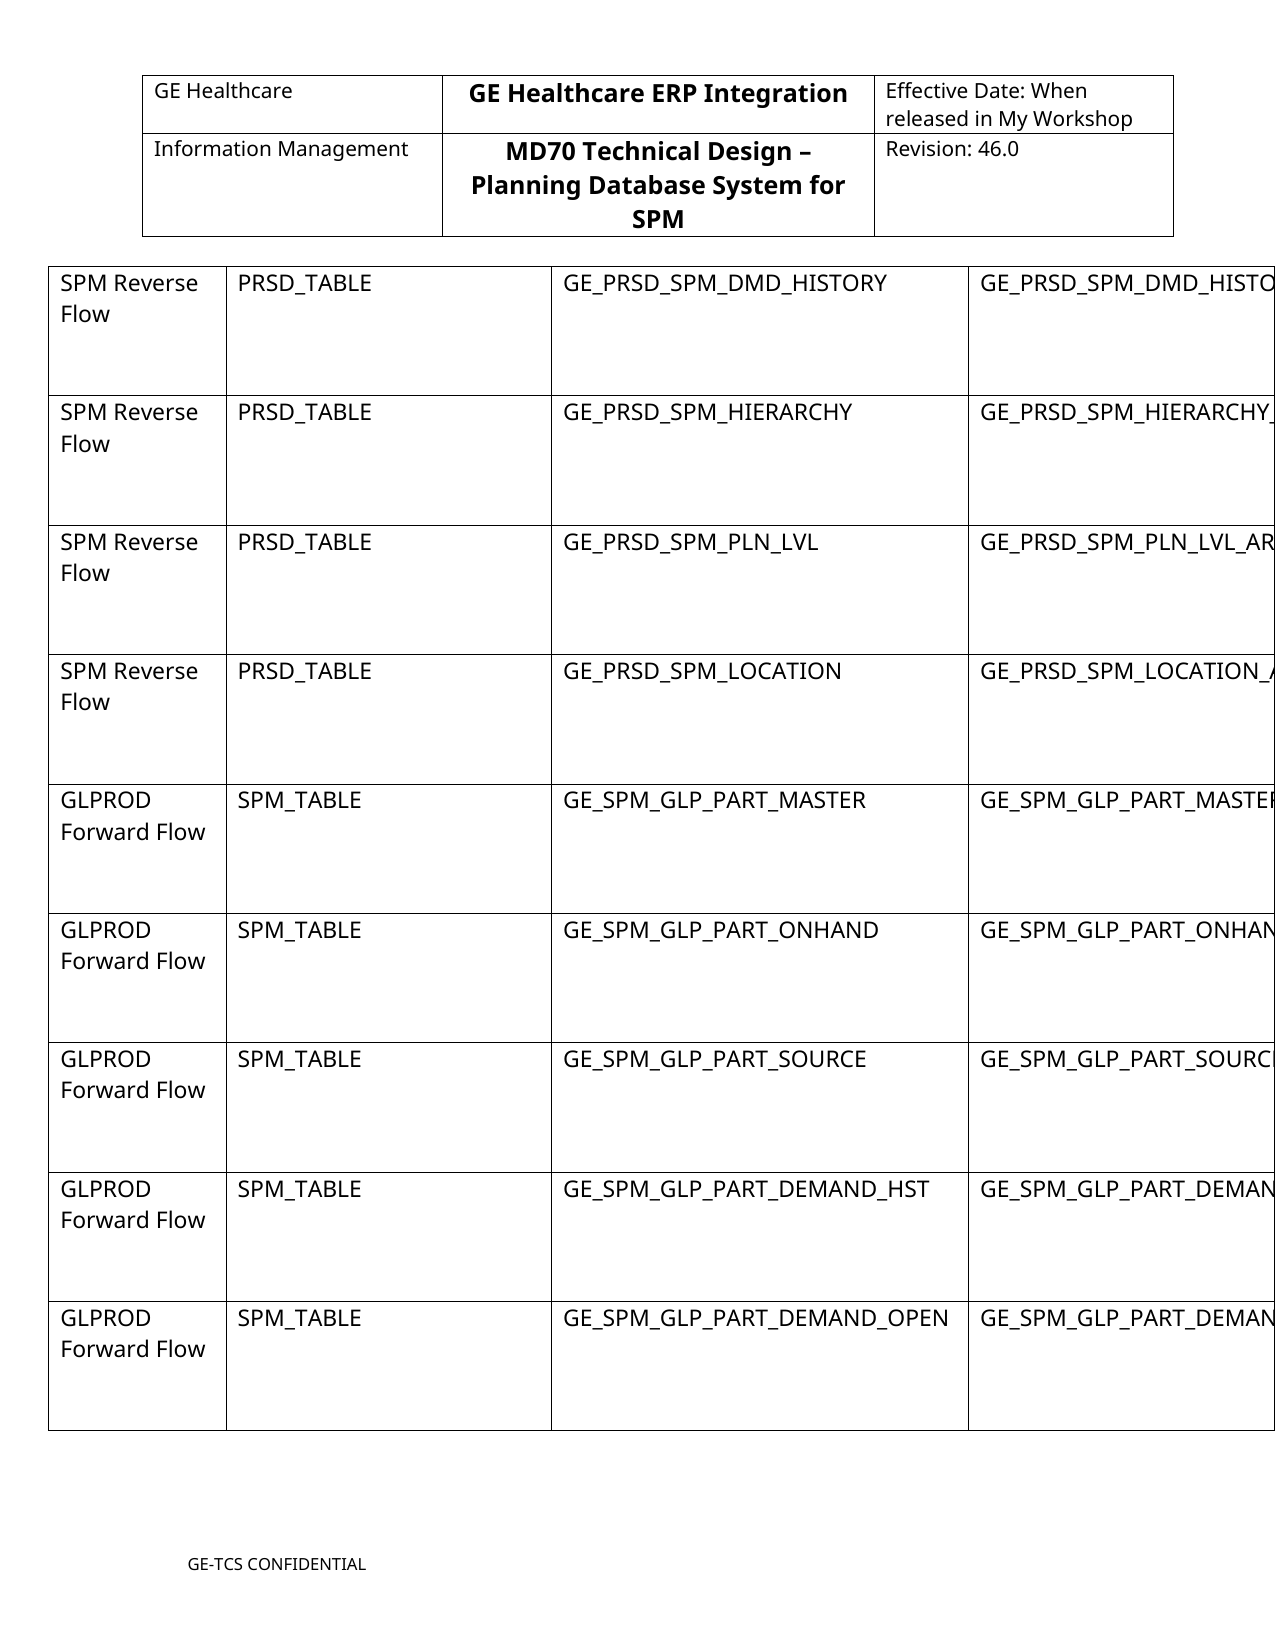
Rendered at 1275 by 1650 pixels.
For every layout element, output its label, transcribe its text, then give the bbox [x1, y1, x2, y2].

table_cell SPM Reverse Flow [49, 526, 226, 654]
table_cell GLPROD Forward Flow [49, 1173, 226, 1301]
table_cell GE_SPM_GLP_PART_MASTER_AR [969, 785, 1274, 913]
table_cell GLPROD Forward Flow [49, 785, 226, 913]
table_cell PRSD_TABLE [227, 655, 551, 783]
table_cell GE_PRSD_SPM_LOCATION [552, 655, 968, 783]
table_cell GE_PRSD_SPM_HIERARCHY [552, 396, 968, 525]
table_cell GE_SPM_GLP_PART_SOURCE [552, 1043, 968, 1172]
table_cell PRSD_TABLE [227, 267, 551, 395]
table_cell GE_SPM_GLP_PART_DEMAND_OPEN [552, 1302, 968, 1430]
table_cell PRSD_TABLE [227, 396, 551, 525]
table_cell GE_PRSD_SPM_LOCATION_AR [969, 655, 1274, 783]
table_cell GE_PRSD_SPM_DMD_HISTORY_AR [969, 267, 1274, 395]
table_cell GE_SPM_GLP_PART_ONHAND [552, 914, 968, 1042]
table_cell GE_SPM_GLP_PART_ONHAND_AR [969, 914, 1274, 1042]
table_cell SPM_TABLE [227, 1173, 551, 1301]
table_cell SPM_TABLE [227, 785, 551, 913]
table_cell GE_SPM_GLP_PART_DEMAND_OPEN_AR [969, 1302, 1274, 1430]
table_cell SPM_TABLE [227, 1043, 551, 1172]
table_cell SPM_TABLE [227, 1302, 551, 1430]
table_cell GE_PRSD_SPM_PLN_LVL [552, 526, 968, 654]
table_cell GE_PRSD_SPM_HIERARCHY_AR [969, 396, 1274, 525]
table_cell GE_SPM_GLP_PART_MASTER [552, 785, 968, 913]
table_cell SPM_TABLE [227, 914, 551, 1042]
table_cell GE_SPM_GLP_PART_DEMAND_HST [552, 1173, 968, 1301]
table_cell GLPROD Forward Flow [49, 1043, 226, 1172]
table_cell PRSD_TABLE [227, 526, 551, 654]
table_cell GLPROD Forward Flow [49, 914, 226, 1042]
table_cell SPM Reverse Flow [49, 267, 226, 395]
table_cell GE_SPM_GLP_PART_SOURCE_AR [969, 1043, 1274, 1172]
table_cell SPM Reverse Flow [49, 396, 226, 525]
table_cell GE_PRSD_SPM_DMD_HISTORY [552, 267, 968, 395]
table_cell GLPROD Forward Flow [49, 1302, 226, 1430]
table_cell SPM Reverse Flow [49, 655, 226, 783]
table_cell GE_PRSD_SPM_PLN_LVL_AR [969, 526, 1274, 654]
table_cell GE_SPM_GLP_PART_DEMAND_HST_AR [969, 1173, 1274, 1301]
